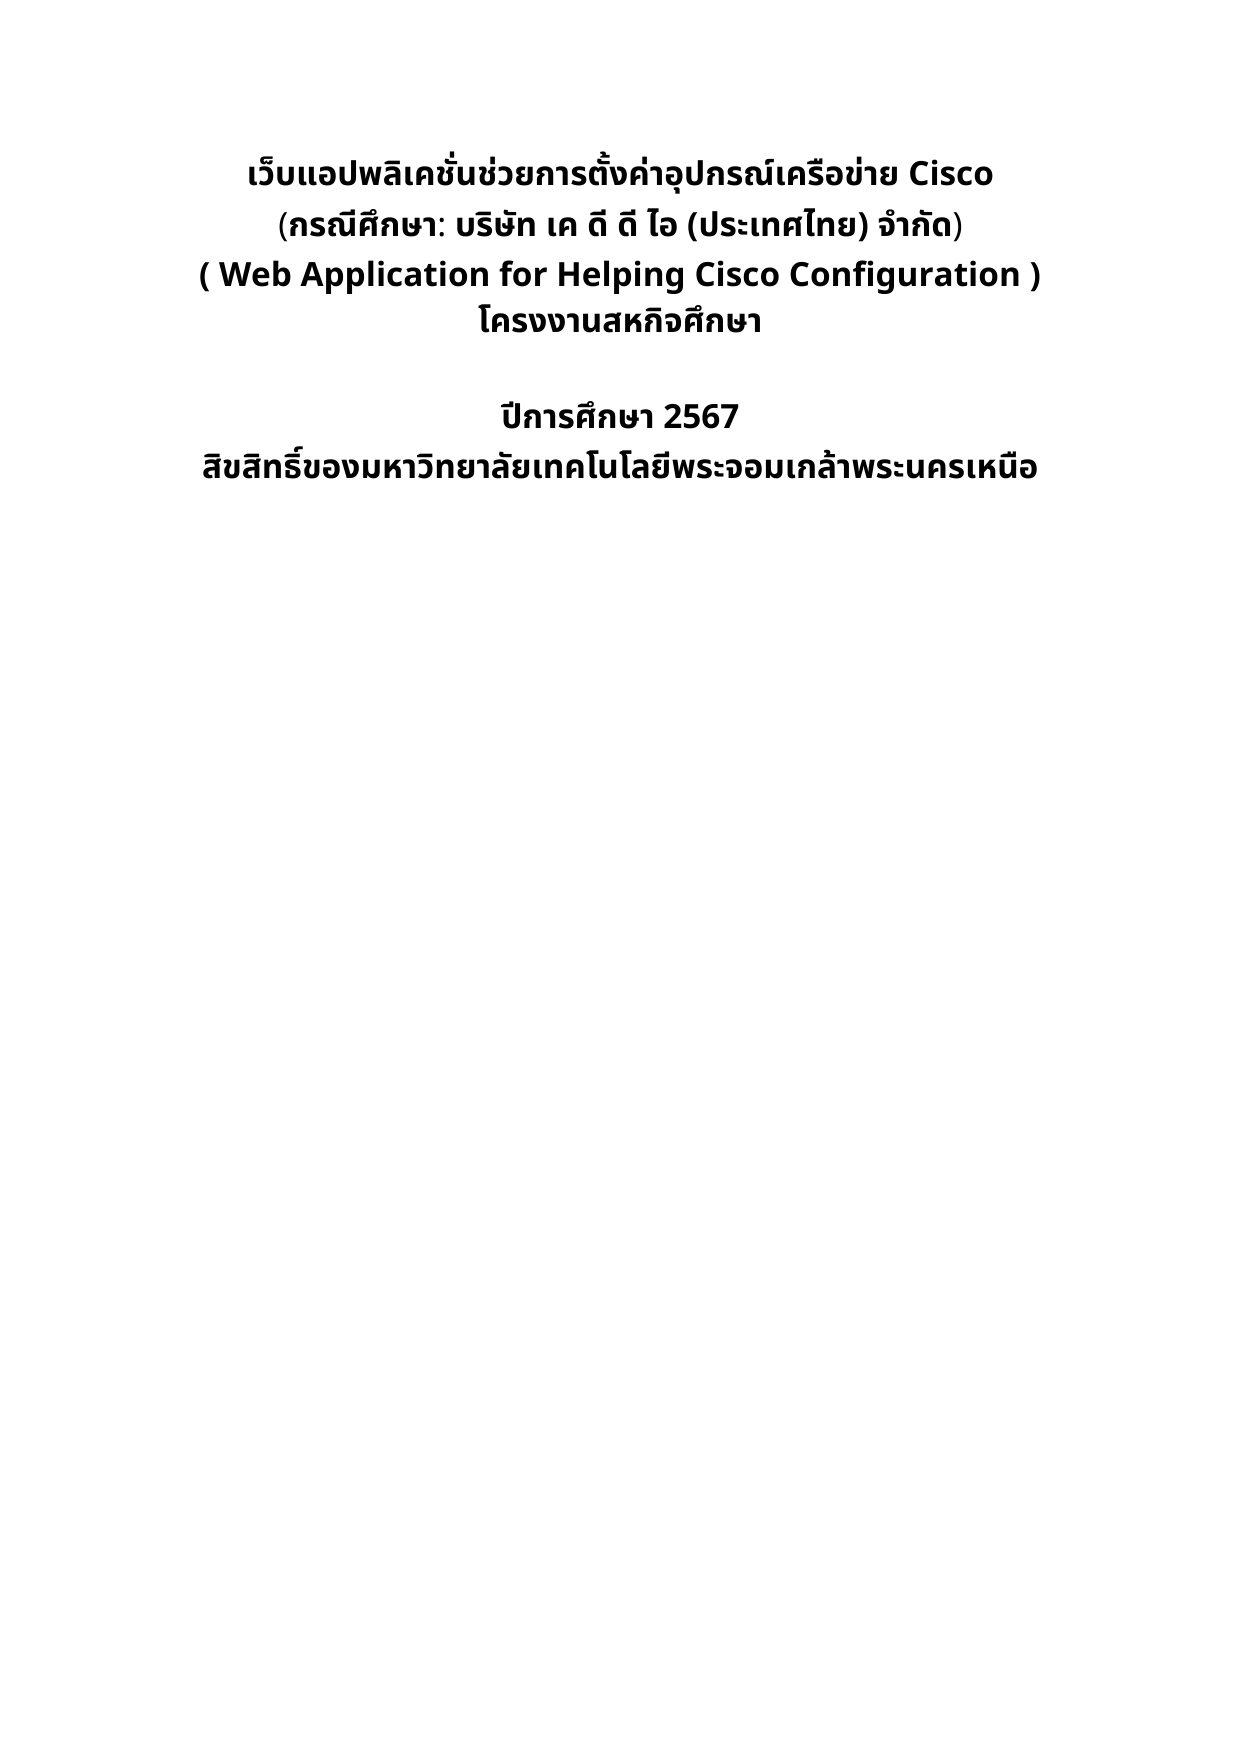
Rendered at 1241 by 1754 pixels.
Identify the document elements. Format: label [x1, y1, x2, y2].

text [150, 392, 1090, 493]
